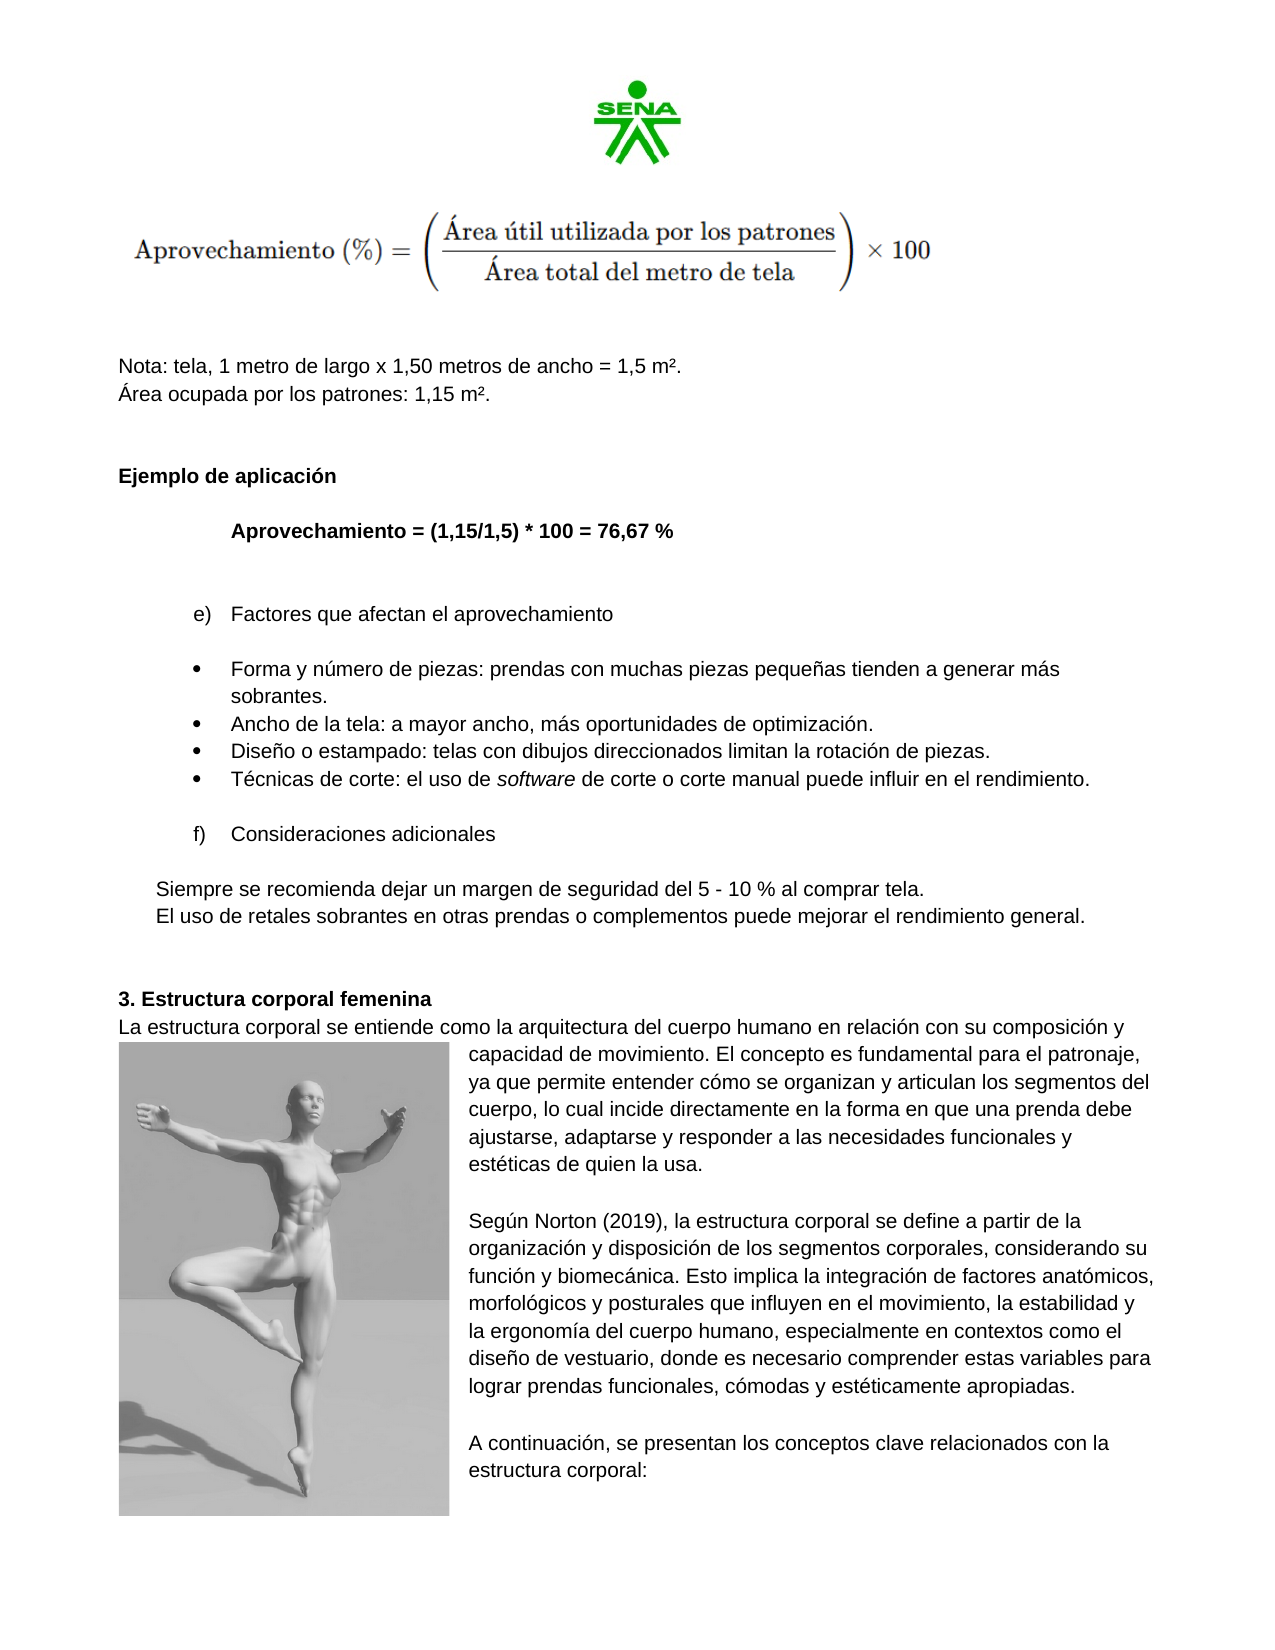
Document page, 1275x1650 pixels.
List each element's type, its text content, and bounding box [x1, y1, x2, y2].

text Según Norton (2019), la estructura corporal se define a partir de la organización y disposición de los segmentos corporales, considerando su función y biomecánica. Esto implica la integración de factores anatómicos, morfológicos y posturales que influyen en el movimiento, la estabilidad y la ergonomía del cuerpo humano, especialmente en contextos como el diseño de vestuario, donde es necesario comprender estas variables para lograr prendas funcionales, cómodas y estéticamente apropiadas. [450, 1209, 1157, 1398]
text Nota: tela, 1 metro de largo x 1,50 metros de ancho = 1,5 m². [118, 354, 1157, 378]
text A continuación, se presentan los conceptos clave relacionados con la estructura corporal: [450, 1430, 1157, 1482]
text La estructura corporal se entiende como la arquitectura del cuerpo humano en relación con su composición y capacidad de movimiento. El concepto es fundamental para el patronaje, ya que permite entender cómo se organizan y articulan los segmentos del cuerpo, lo cual incide directamente en la forma en que una prenda debe ajustarse, adaptarse y responder a las necesidades funcionales y estéticas de quien la usa. [118, 1014, 1157, 1176]
list Diseño o estampado: telas con dibujos direccionados limitan la rotación de piezas. [193, 739, 1157, 763]
text El uso de retales sobrantes en otras prendas o complementos puede mejorar el rendimiento general. [156, 904, 1157, 928]
list Ancho de la tela: a mayor ancho, más oportunidades de optimización. [193, 711, 1157, 736]
list Factores que afectan el aprovechamiento [193, 601, 1157, 625]
picture [118, 197, 967, 323]
picture [118, 1042, 450, 1514]
text Ejemplo de aplicación [118, 464, 1157, 488]
list Consideraciones adicionales [193, 822, 1157, 846]
list Forma y número de piezas: prendas con muchas piezas pequeñas tienden a generar más sobrantes. [193, 656, 1157, 708]
text Área ocupada por los patrones: 1,15 m². [118, 381, 1157, 405]
list Técnicas de corte: el uso de software de corte o corte manual puede influir en el rendimiento. [193, 767, 1157, 791]
text Aprovechamiento = (1,15/1,5) * 100 = 76,67 % [156, 519, 1157, 543]
text Siempre se recomienda dejar un margen de seguridad del 5 - 10 % al comprar tela. [156, 877, 1157, 901]
text 3. Estructura corporal femenina [118, 987, 1157, 1011]
picture [588, 75, 687, 172]
